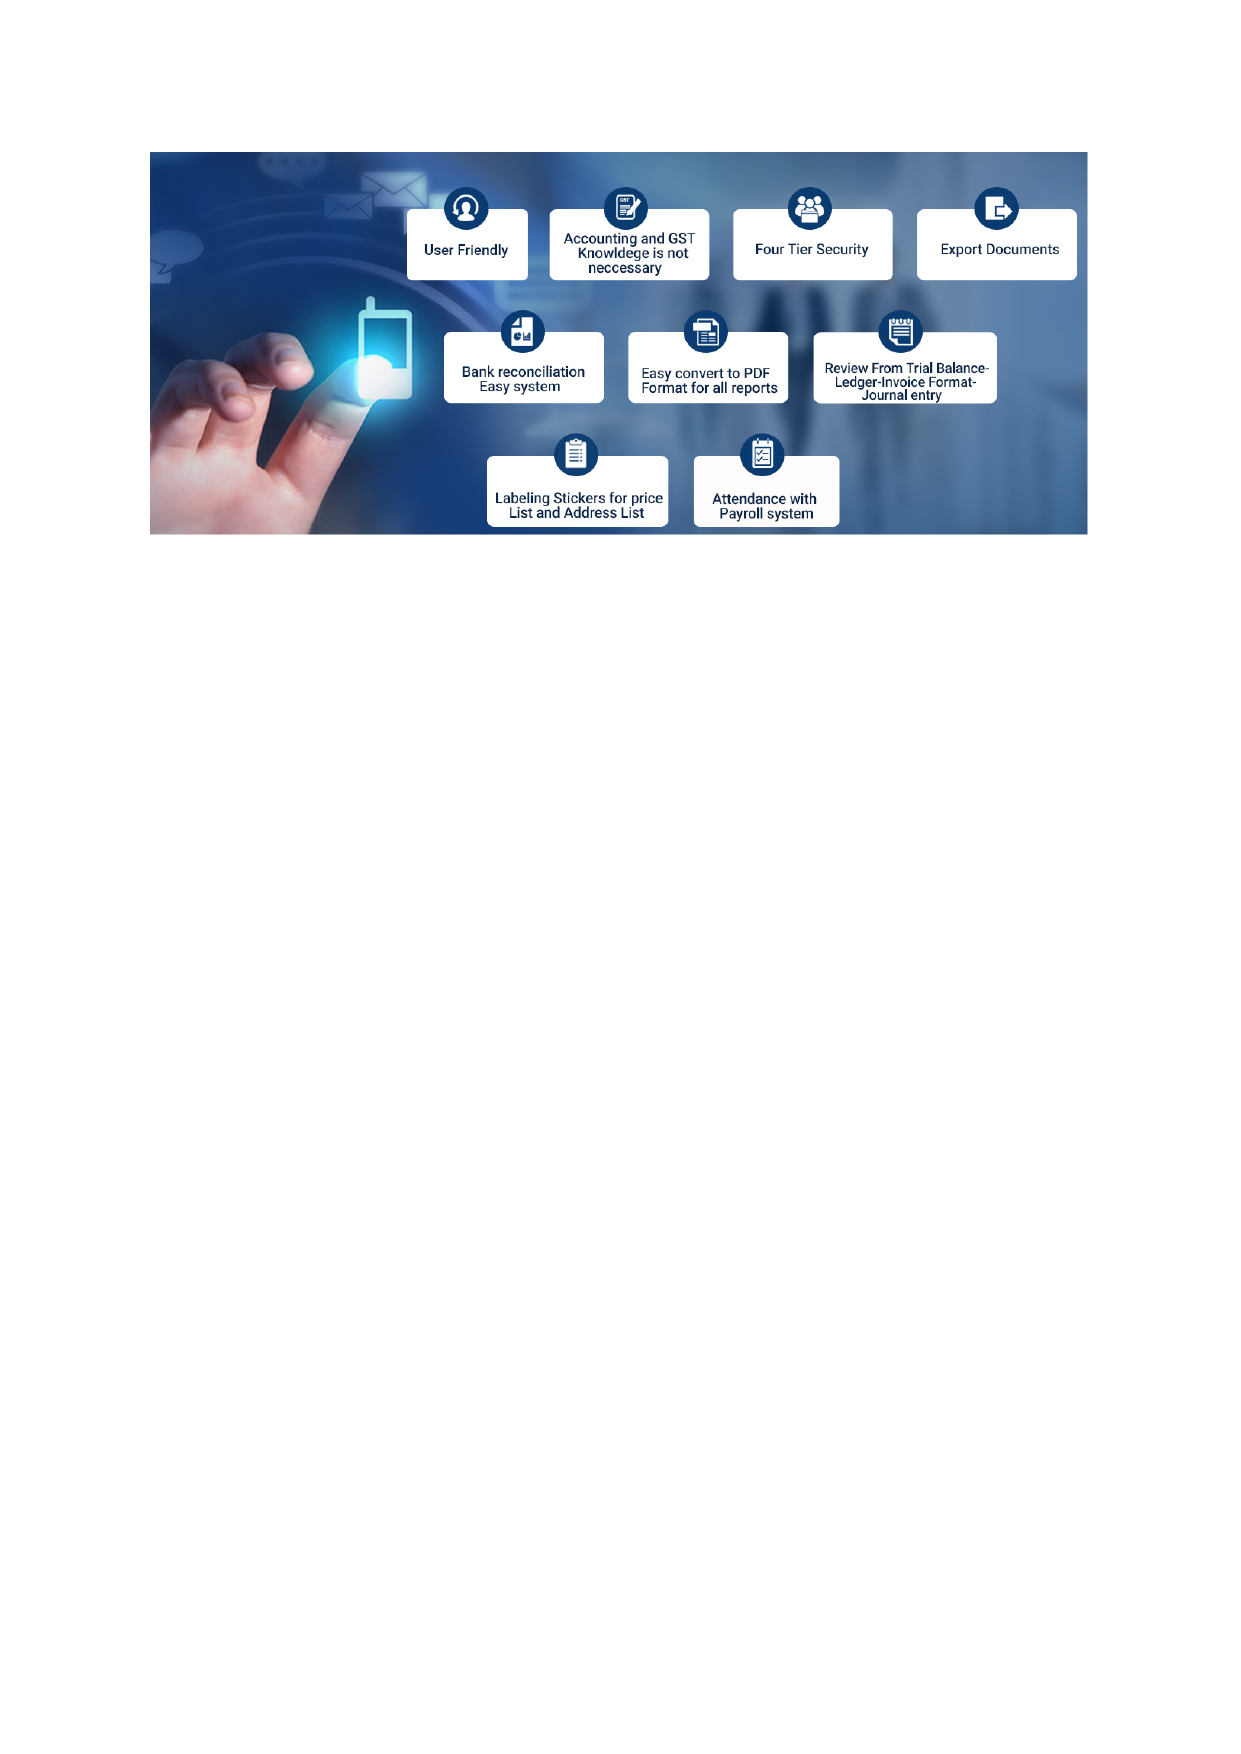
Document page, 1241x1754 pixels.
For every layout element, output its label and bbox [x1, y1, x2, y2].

picture [150, 150, 1091, 538]
table_cell [150, 150, 1228, 562]
